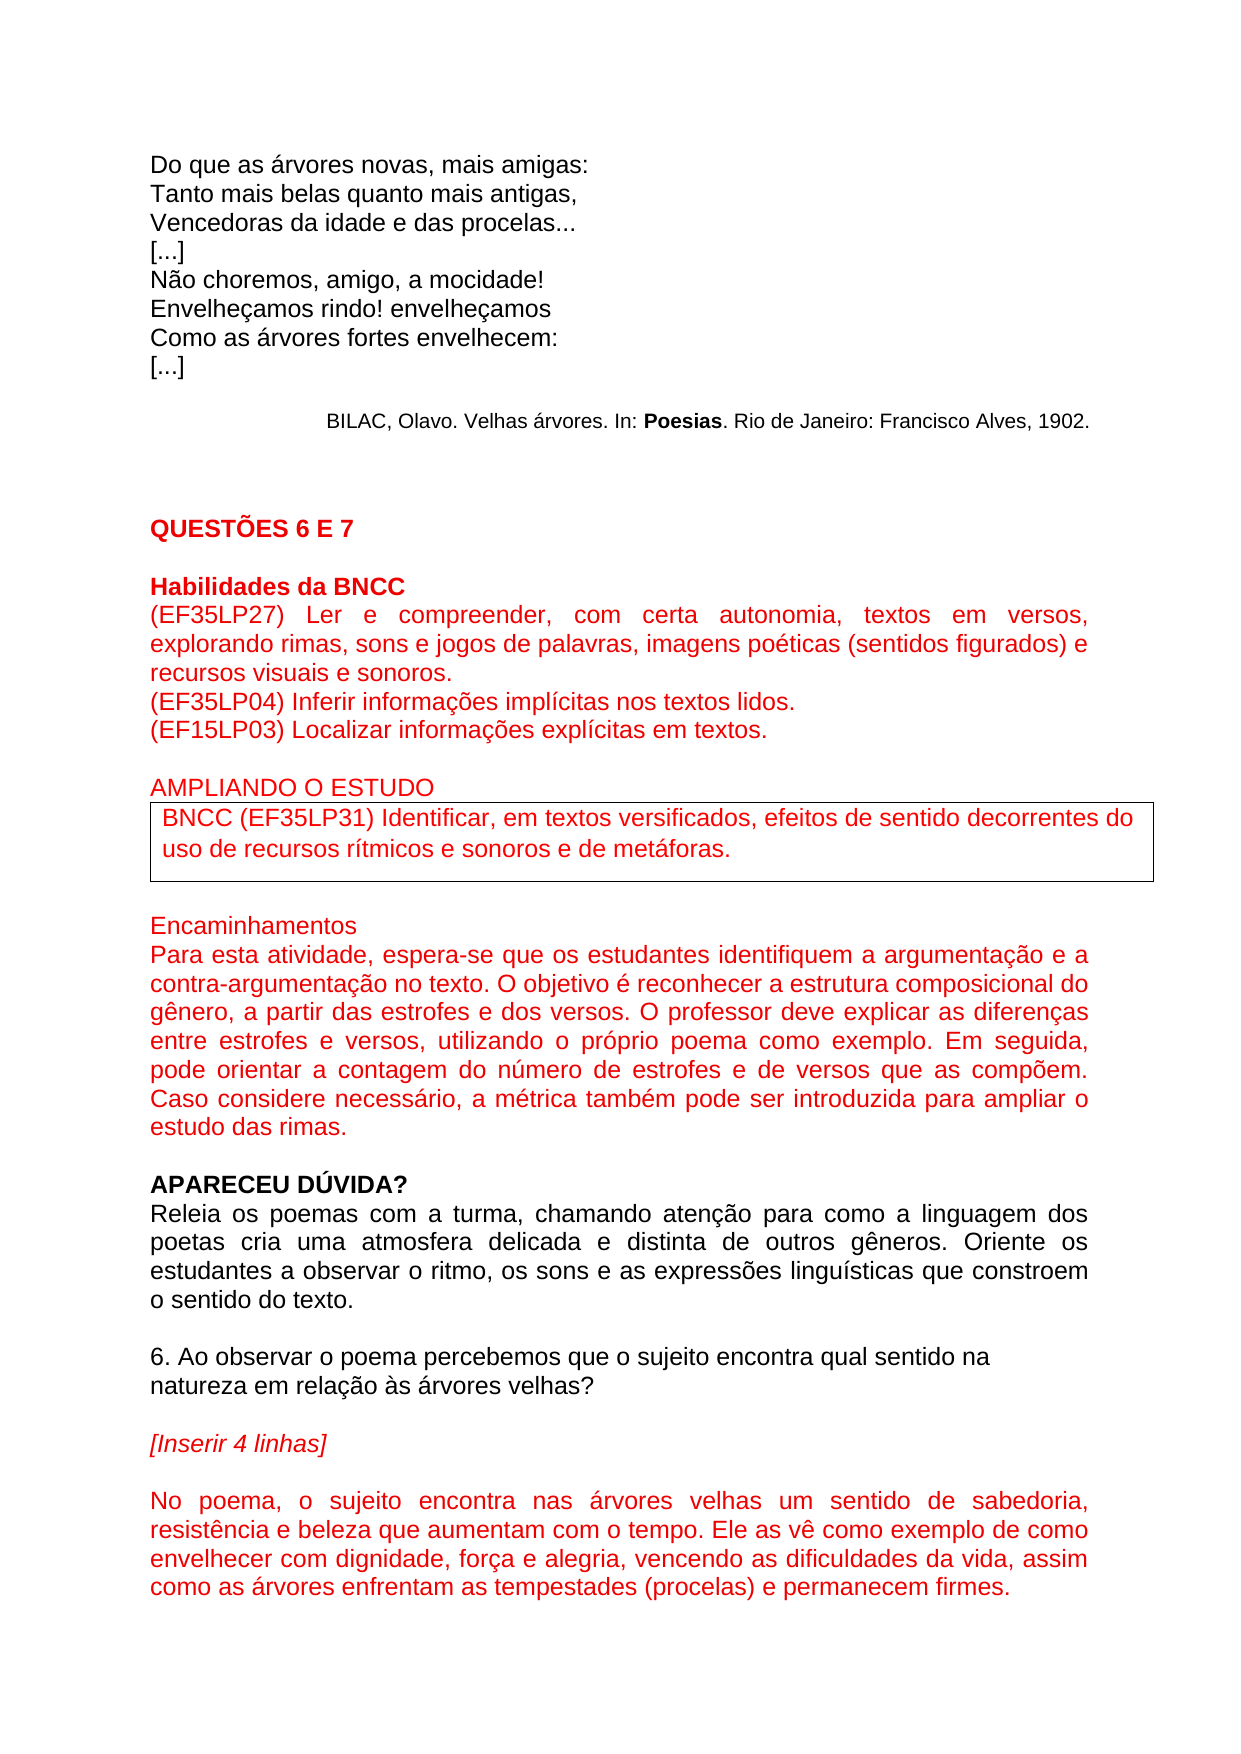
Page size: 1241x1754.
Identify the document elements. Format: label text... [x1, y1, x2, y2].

text No poema, o sujeito encontra nas árvores velhas um sentido de sabedoria, resistência e beleza que aumentam com o tempo. Ele as vê como exemplo de como envelhecer com dignidade, força e alegria, vencendo as dificuldades da vida, assim como as árvores enfrentam as tempestades (procelas) e permanecem firmes. [150, 1486, 1090, 1601]
text Tanto mais belas quanto mais antigas, [150, 179, 1090, 207]
text APARECEU DÚVIDA? [150, 1170, 1090, 1198]
text BILAC, Olavo. Velhas árvores. In: Poesias. Rio de Janeiro: Francisco Alves, 1902. [150, 409, 1090, 433]
text Do que as árvores novas, mais amigas: [150, 150, 1090, 179]
text AMPLIANDO O ESTUDO [150, 773, 1090, 802]
text (EF35LP04) Inferir informações implícitas nos textos lidos. [150, 687, 1090, 715]
text Não choremos, amigo, a mocidade! [150, 265, 1090, 294]
text Como as árvores fortes envelhecem: [150, 322, 1090, 351]
text [Inserir 4 linhas] [150, 1428, 1090, 1457]
text (EF35LP27) Ler e compreender, com certa autonomia, textos em versos, explorando rimas, sons e jogos de palavras, imagens poéticas (sentidos figurados) e recursos visuais e sonoros. [150, 600, 1090, 687]
text Vencedoras da idade e das procelas... [150, 207, 1090, 236]
text Encaminhamentos [150, 911, 1090, 940]
text (EF15LP03) Localizar informações explícitas em textos. [150, 715, 1090, 744]
text 6. Ao observar o poema percebemos que o sujeito encontra qual sentido na natureza em relação às árvores velhas? [150, 1342, 1090, 1400]
text [...] [150, 351, 1090, 380]
text Releia os poemas com a turma, chamando atenção para como a linguagem dos poetas cria uma atmosfera delicada e distinta de outros gêneros. Oriente os estudantes a observar o ritmo, os sons e as expressões linguísticas que constroem o sentido do texto. [150, 1198, 1090, 1313]
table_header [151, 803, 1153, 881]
text QUESTÕES 6 E 7 [150, 514, 1090, 543]
text Para esta atividade, espera-se que os estudantes identifiquem a argumentação e a contra-argumentação no texto. O objetivo é reconhecer a estrutura composicional do gênero, a partir das estrofes e dos versos. O professor deve explicar as diferenças entre estrofes e versos, utilizando o próprio poema como exemplo. Em seguida, pode orientar a contagem do número de estrofes e de versos que as compõem. Caso considere necessário, a métrica também pode ser introduzida para ampliar o estudo das rimas. [150, 940, 1090, 1141]
text Envelheçamos rindo! envelheçamos [150, 294, 1090, 322]
text [...] [150, 236, 1090, 265]
text Habilidades da BNCC [150, 572, 1090, 600]
